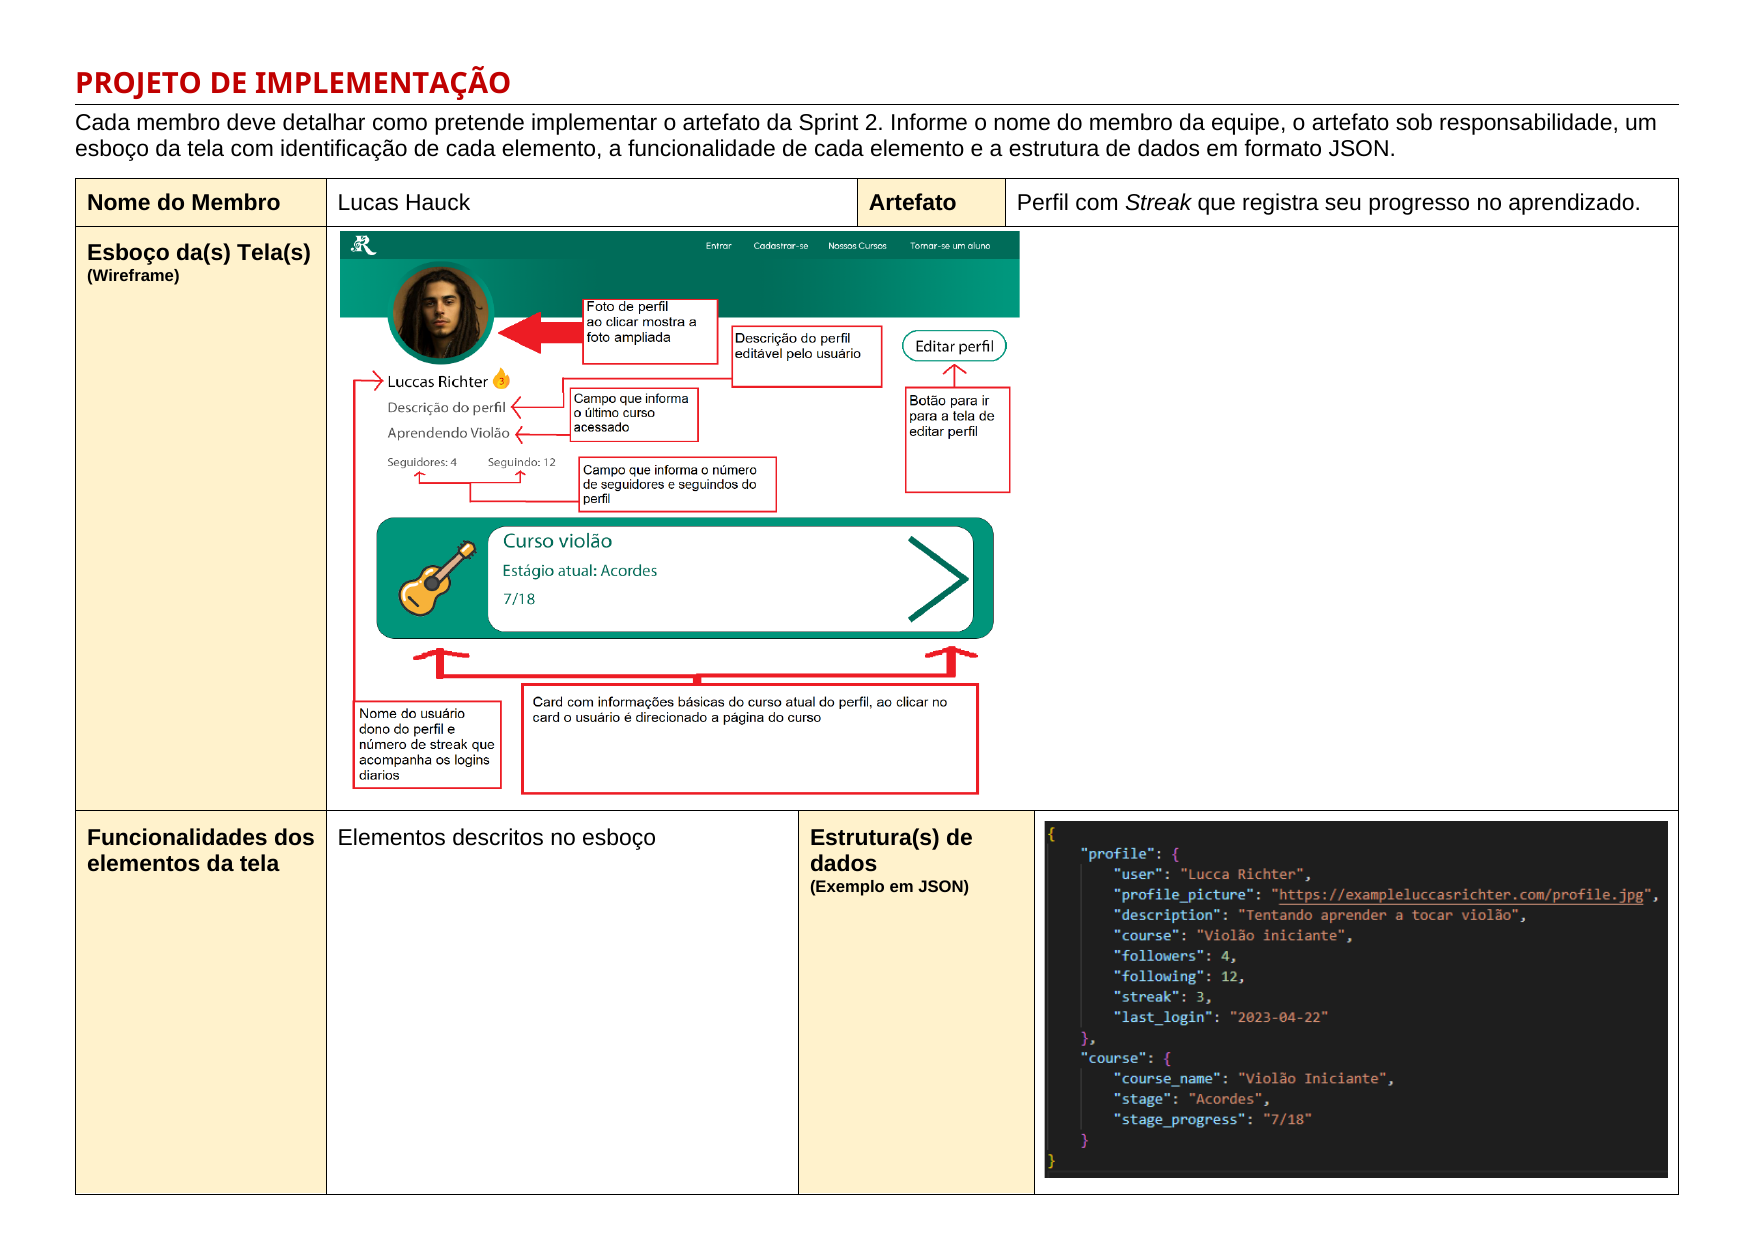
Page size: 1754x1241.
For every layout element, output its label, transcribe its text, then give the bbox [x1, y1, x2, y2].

subtitle PROJETO DE IMPLEMENTAÇÃO [75, 62, 1679, 104]
table_cell Funcionalidades dos elementos da tela [76, 811, 326, 1193]
table_cell Esboço da(s) Tela(s) (Wireframe) [76, 227, 326, 810]
table_header Lucas Hauck [327, 179, 857, 226]
table_header Artefato [858, 179, 1005, 226]
picture [1044, 821, 1668, 1178]
picture [340, 231, 1020, 804]
table_header Nome do Membro [76, 179, 326, 226]
table_cell [327, 227, 1678, 810]
table_header Perfil com Streak que registra seu progresso no aprendizado. [1006, 179, 1678, 226]
table_cell Estrutura(s) de dados (Exemplo em JSON) [799, 811, 1034, 1193]
text Cada membro deve detalhar como pretende implementar o artefato da Sprint 2. Informe o nome do membro da equipe, o artefato sob responsabilidade, um esboço da tela com identificação de cada elemento, a funcionalidade de cada elemento e a estrutura de dados em formato JSON. [75, 108, 1679, 161]
table_cell [1035, 811, 1678, 1193]
table_cell Elementos descritos no esboço [327, 811, 798, 1193]
